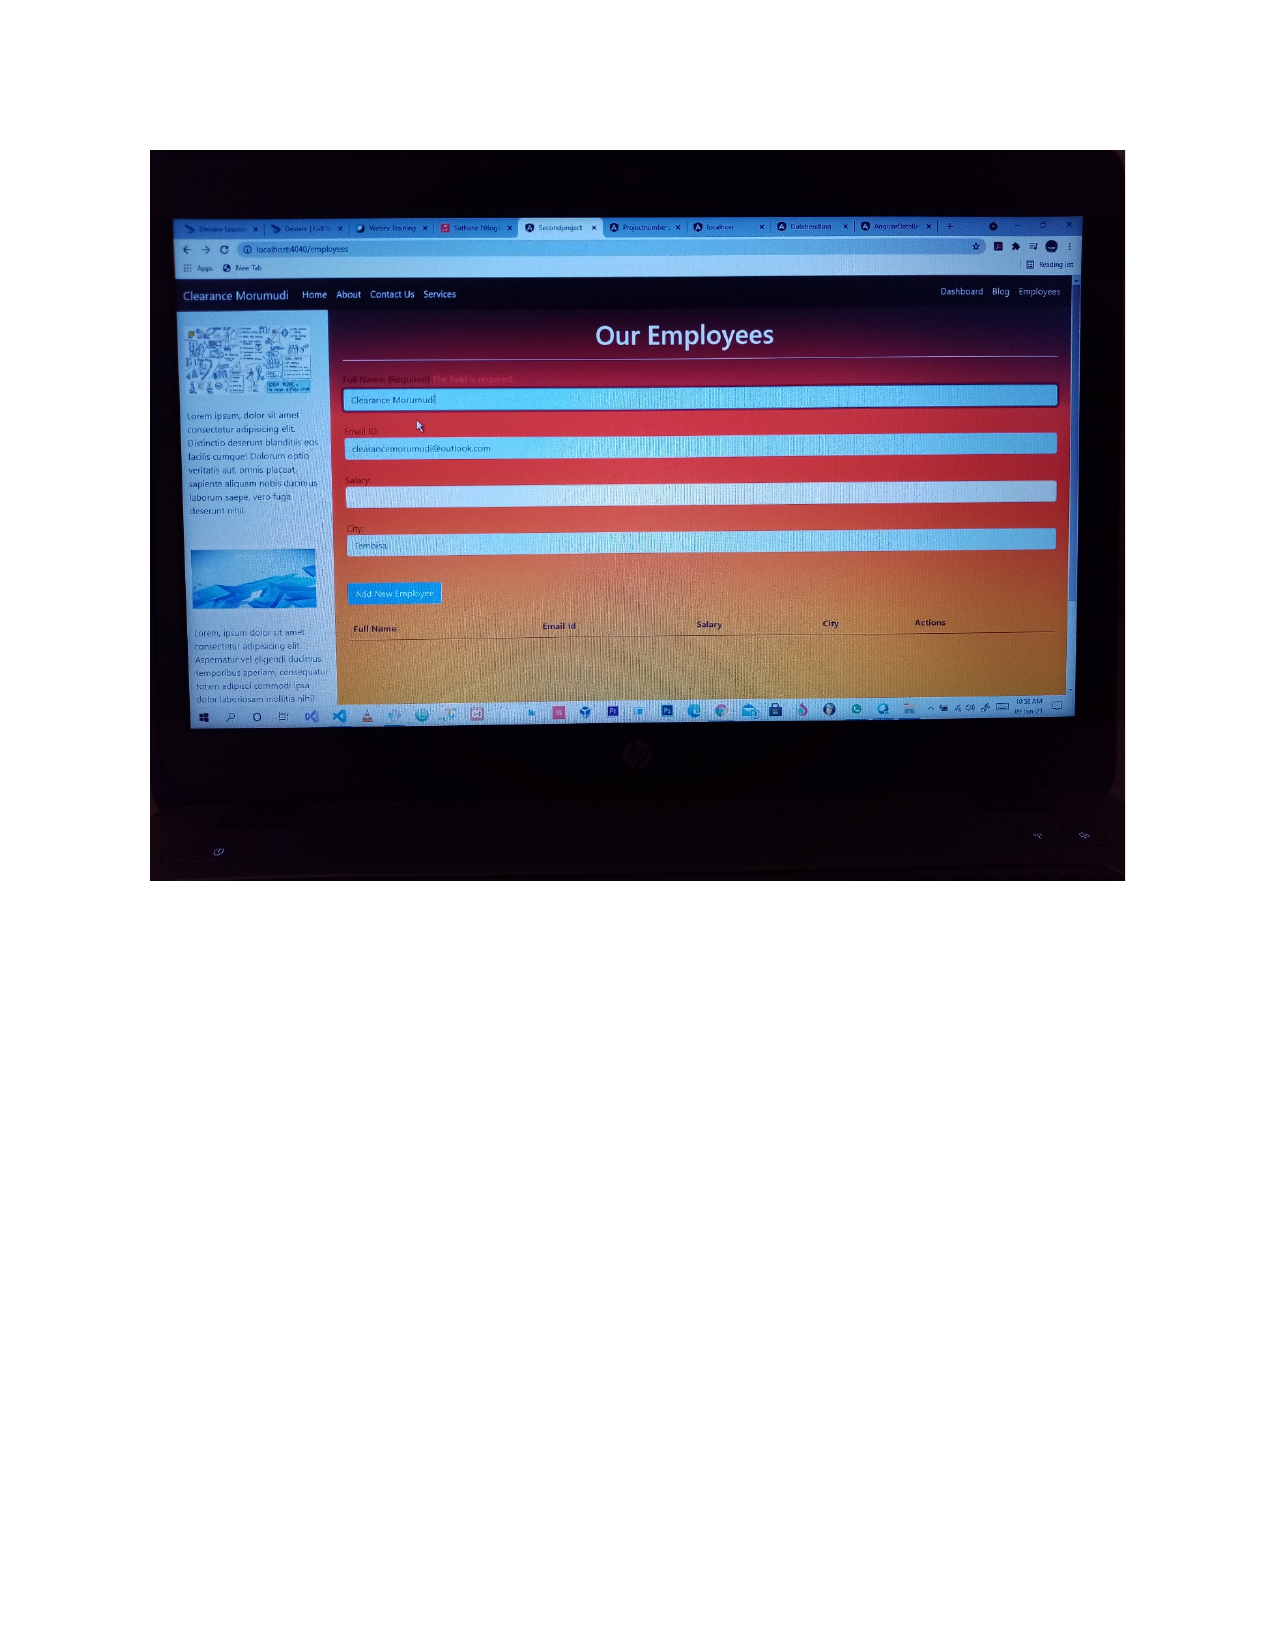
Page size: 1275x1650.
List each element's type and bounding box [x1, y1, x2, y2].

picture [150, 150, 1125, 881]
